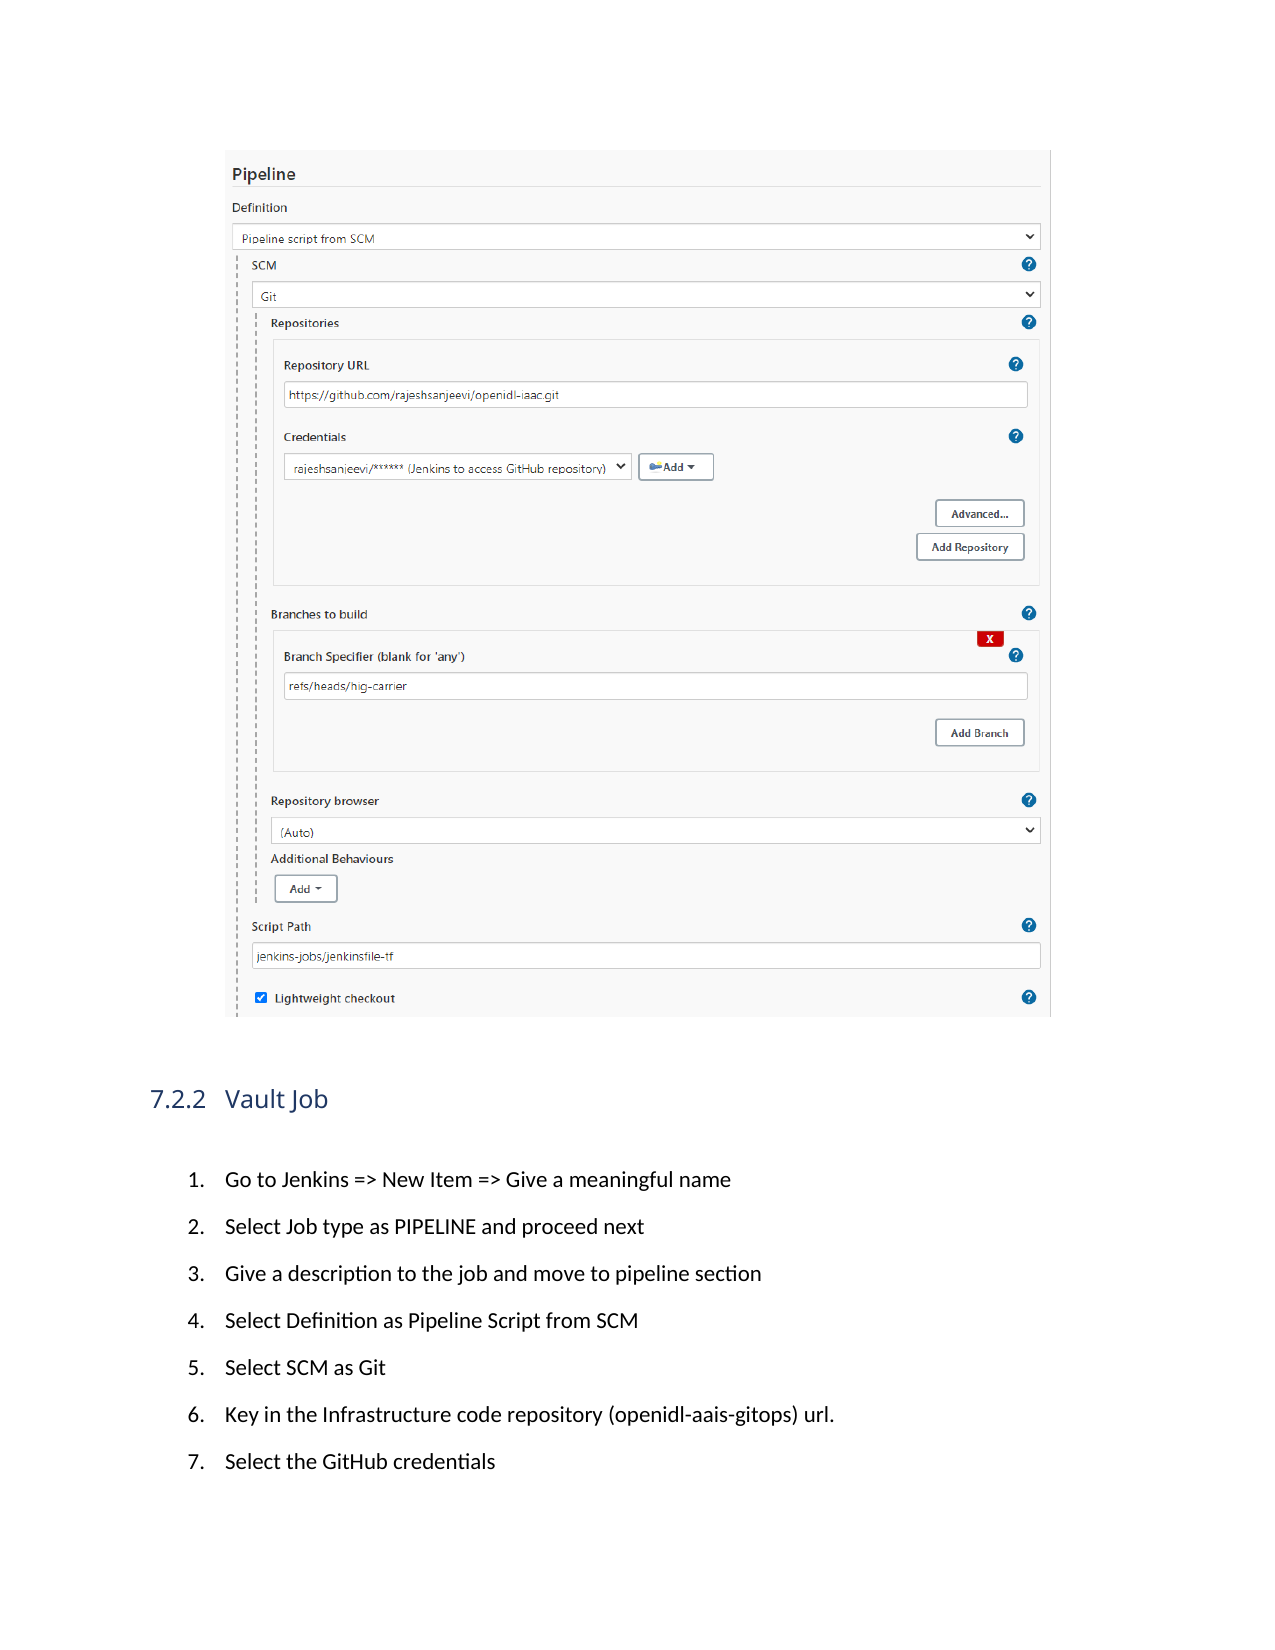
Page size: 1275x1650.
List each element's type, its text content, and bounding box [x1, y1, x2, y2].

list Key in the Infrastructure code repository (openidl-aais-gitops) url. [187, 1400, 1125, 1428]
list Select the GitHub credentials [187, 1447, 1125, 1475]
picture [225, 150, 1089, 1017]
list Give a description to the job and move to pipeline section [187, 1259, 1125, 1287]
list Select SCM as Git [187, 1353, 1125, 1381]
list Select Definition as Pipeline Script from SCM [187, 1306, 1125, 1334]
subtitle Vault Job [150, 1082, 1125, 1116]
list Select Job type as PIPELINE and proceed next [187, 1212, 1125, 1241]
list Go to Jenkins => New Item => Give a meaningful name [187, 1166, 1125, 1194]
